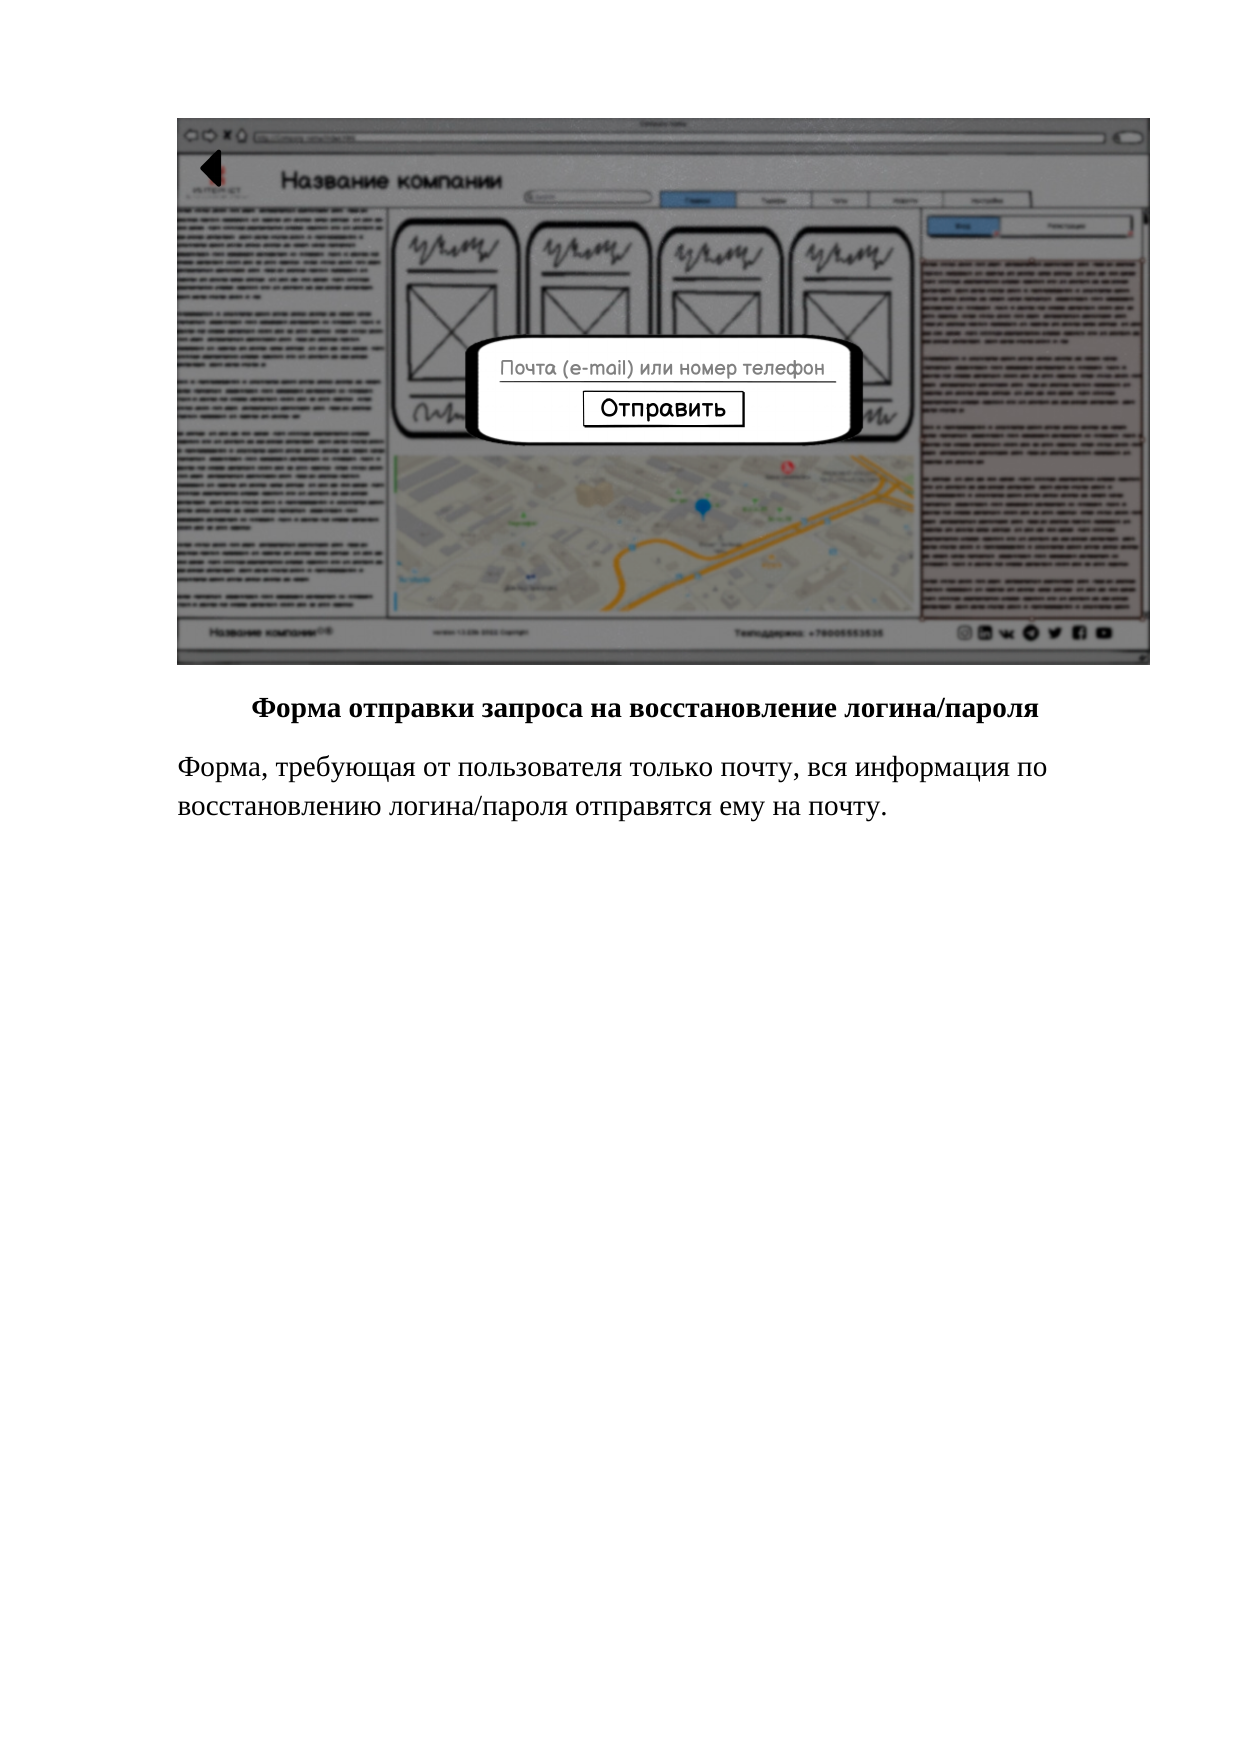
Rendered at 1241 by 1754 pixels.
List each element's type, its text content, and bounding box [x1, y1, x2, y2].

text Форма отправки запроса на восстановление логина/пароля [177, 690, 1152, 724]
picture [177, 118, 1150, 665]
text Форма, требующая от пользователя только почту, вся информация по восстановлению логина/пароля отправятся ему на почту. [177, 749, 1152, 822]
